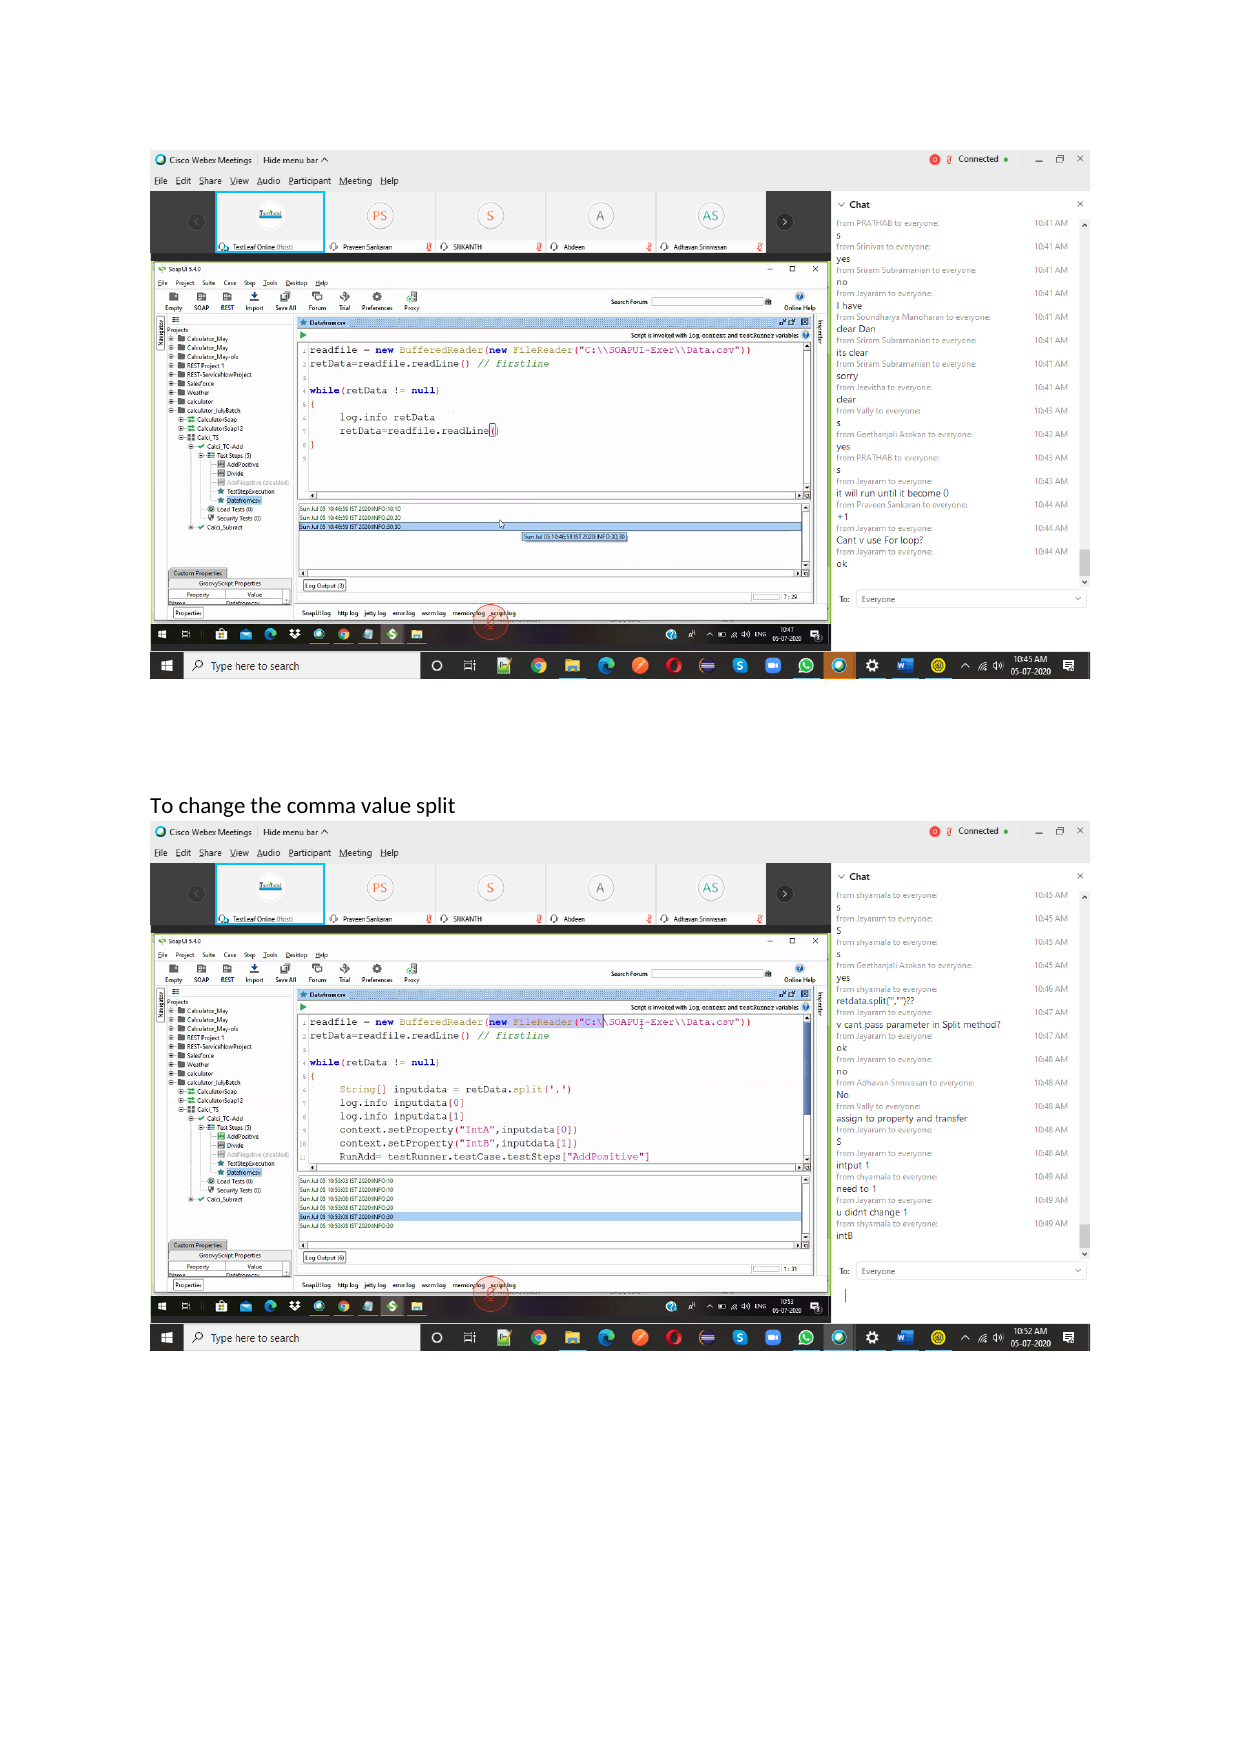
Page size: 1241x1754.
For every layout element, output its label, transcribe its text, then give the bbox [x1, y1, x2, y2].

picture [150, 150, 1091, 679]
picture [150, 821, 1091, 1351]
text To change the comma value split [150, 791, 1090, 821]
